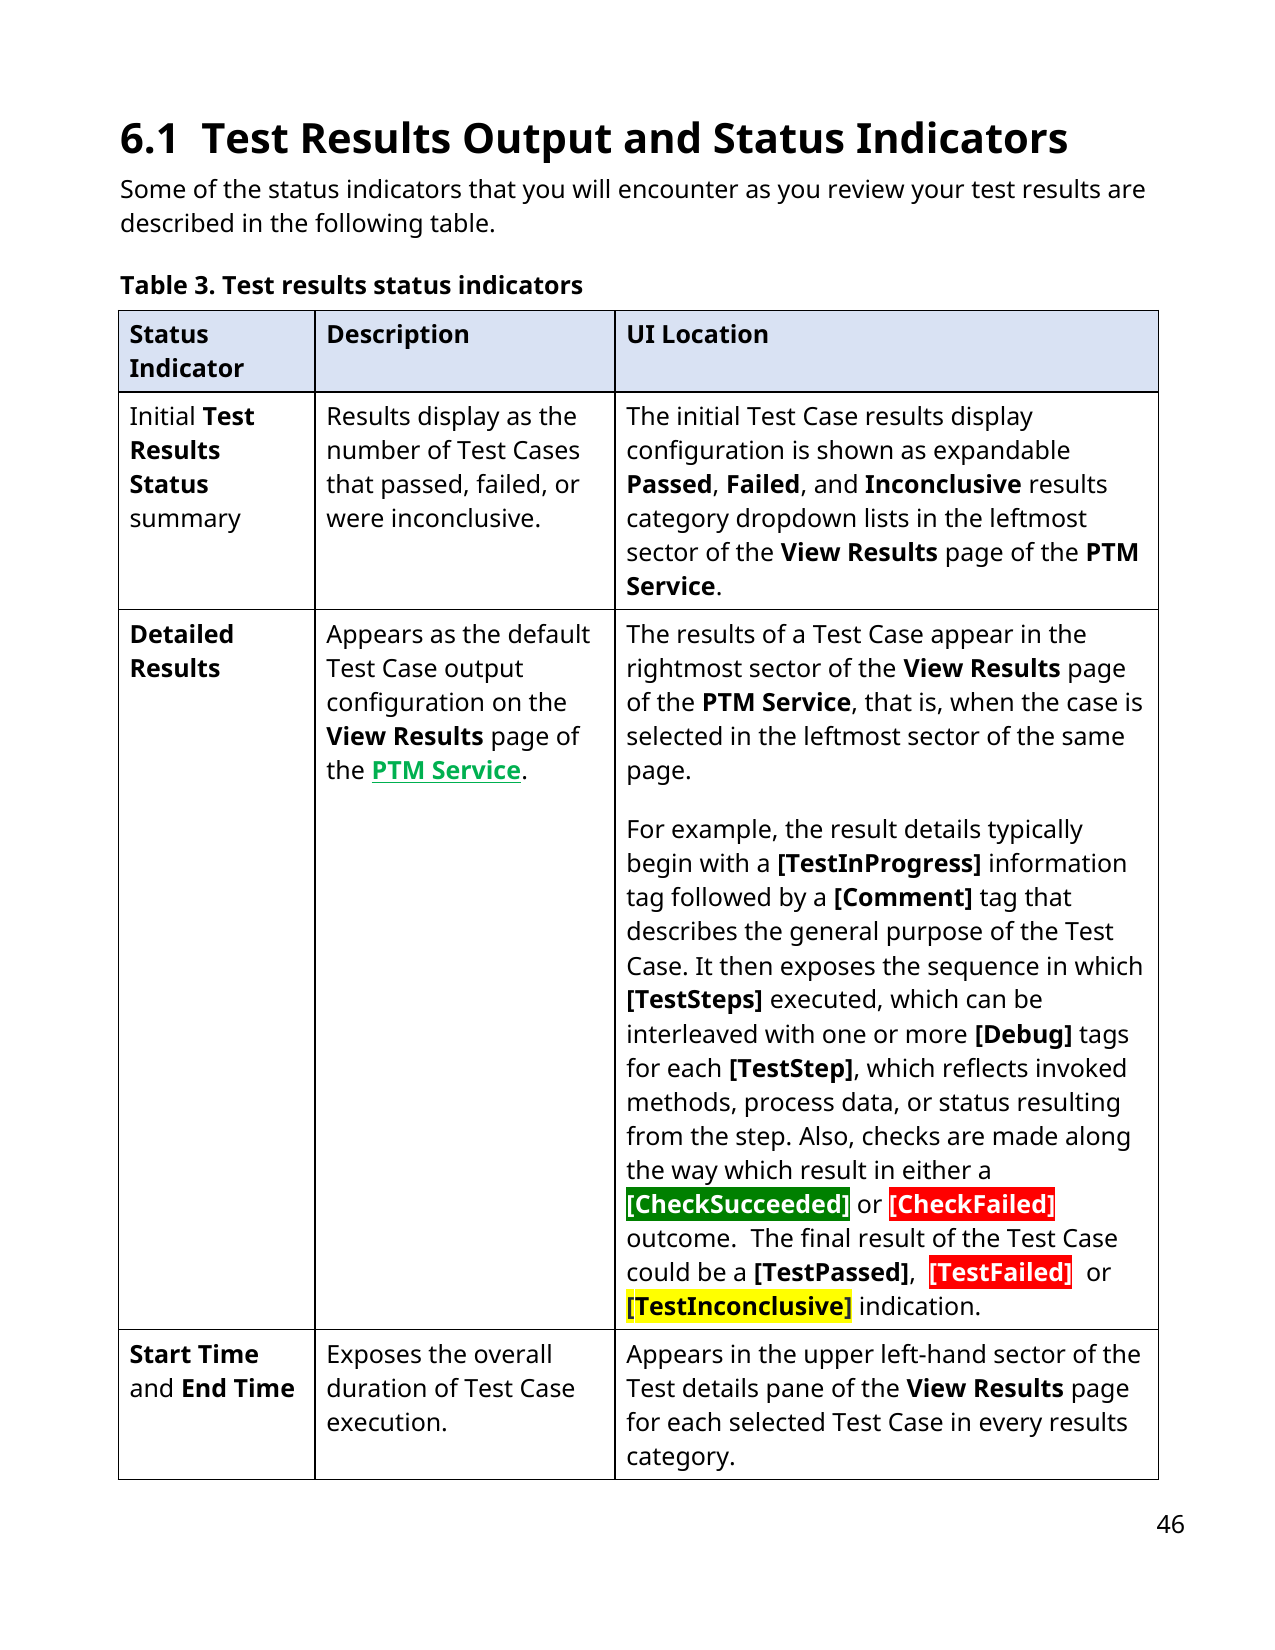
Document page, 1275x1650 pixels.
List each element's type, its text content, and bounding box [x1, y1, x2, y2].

table_header Status Indicator [119, 311, 314, 391]
table_header UI Location [616, 311, 1158, 391]
table_cell Start Time and End Time [119, 1330, 314, 1479]
table_cell Appears as the default Test Case output configuration on the View Results page of the PTM Service. [316, 610, 614, 1329]
text Table 3. Test results status indicators [120, 267, 1185, 301]
subtitle 6.1 Test Results Output and Status Indicators [120, 109, 1185, 166]
text Some of the status indicators that you will encounter as you review your test results are described in the following table. [120, 172, 1185, 240]
table_cell The initial Test Case results display configuration is shown as expandable Passed, Failed, and Inconclusive results category dropdown lists in the leftmost sector of the View Results page of the PTM Service. [616, 393, 1158, 609]
table_cell Appears in the upper left-hand sector of the Test details pane of the View Results page for each selected Test Case in every results category. [616, 1330, 1158, 1479]
table_cell Detailed Results [119, 610, 314, 1329]
table_cell Initial Test Results Status summary [119, 393, 314, 609]
table_cell Exposes the overall duration of Test Case execution. [316, 1330, 614, 1479]
table_cell Results display as the number of Test Cases that passed, failed, or were inconclusive. [316, 393, 614, 609]
table_header Description [316, 311, 614, 391]
table_cell The results of a Test Case appear in the rightmost sector of the View Results page of the PTM Service, that is, when the case is selected in the leftmost sector of the same page. For example, the result details typically begin with a [TestInProgress] information tag followed by a [Comment] tag that describes the general purpose of the Test Case. It then exposes the sequence in which [TestSteps] executed, which can be interleaved with one or more [Debug] tags for each [TestStep], which reflects invoked methods, process data, or status resulting from the step. Also, checks are made along the way which result in either a [CheckSucceeded] or [CheckFailed] outcome.. The final result of the Test Case could be a [TestPassed], [TestFailed], or [TestInconclusive] indication. [616, 610, 1158, 1329]
